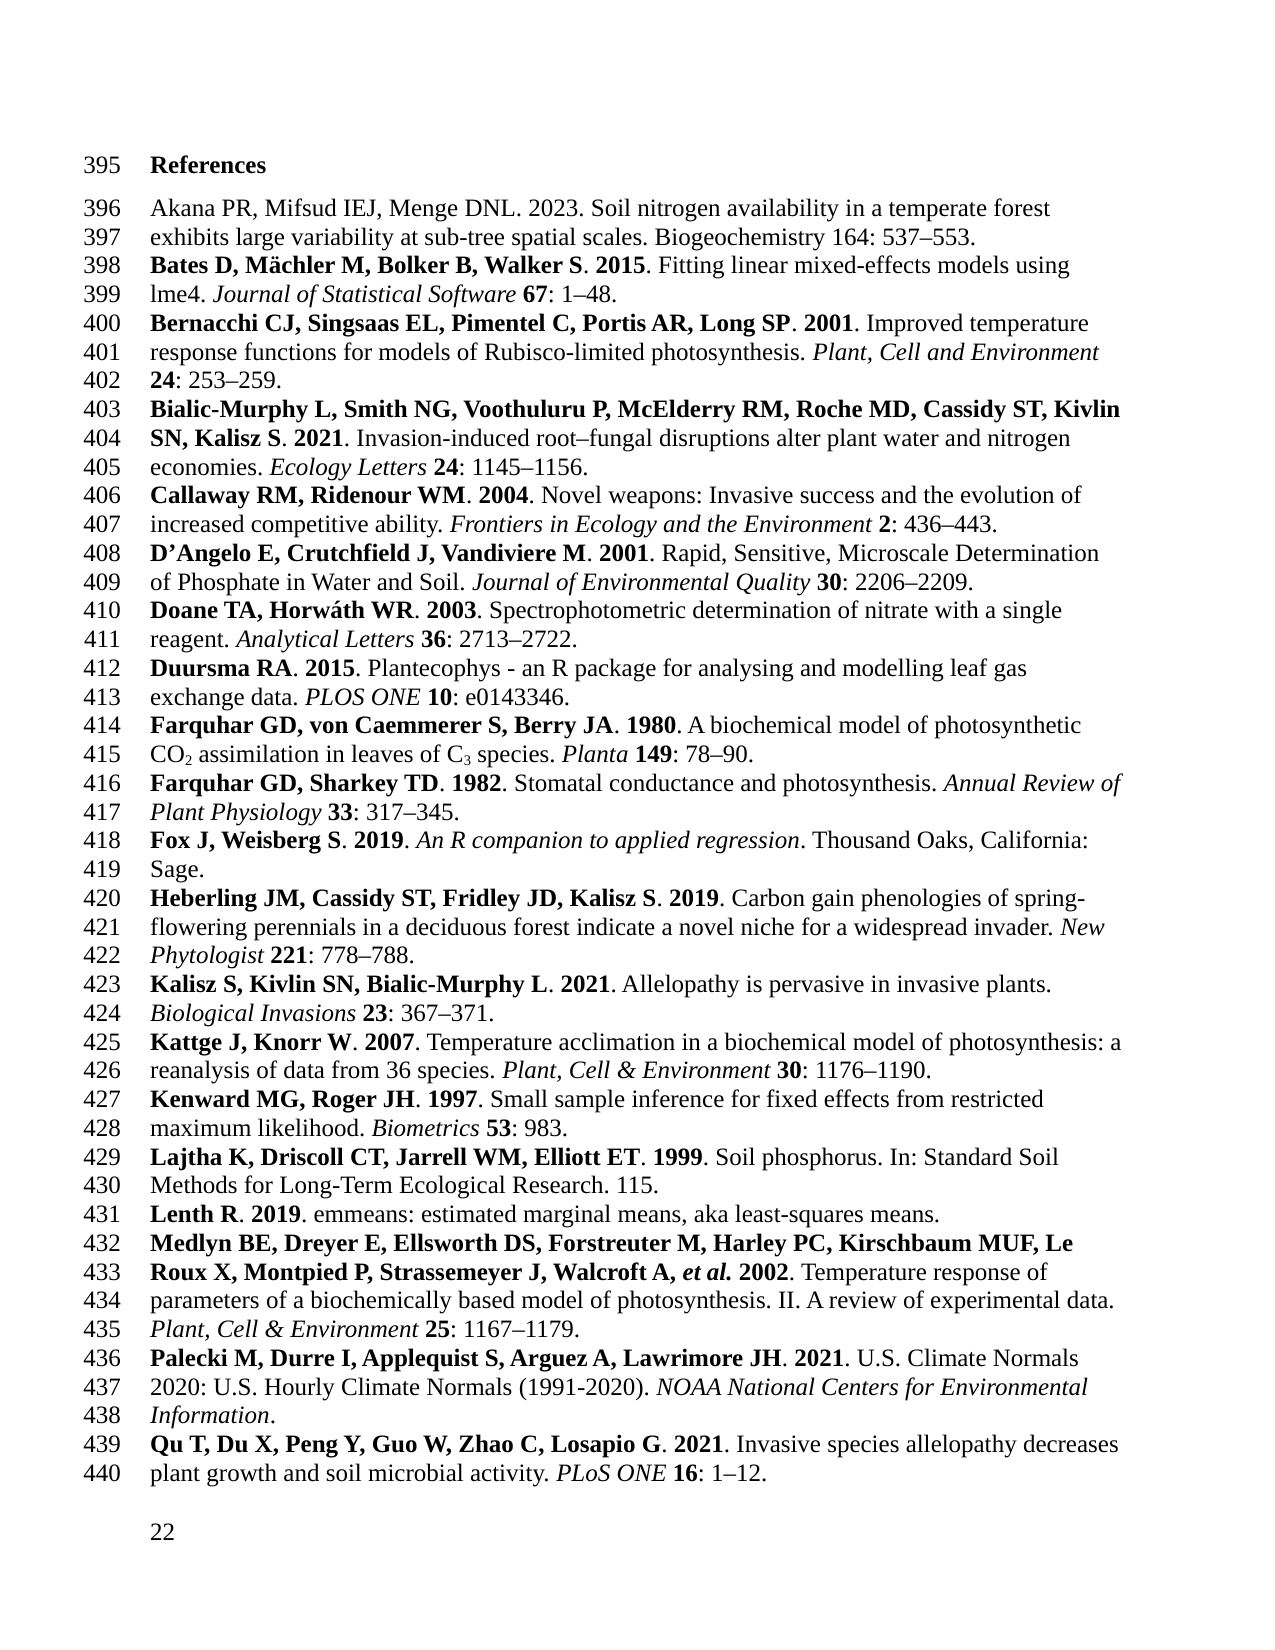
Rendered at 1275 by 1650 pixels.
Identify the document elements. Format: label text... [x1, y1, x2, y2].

text References [150, 150, 1125, 179]
